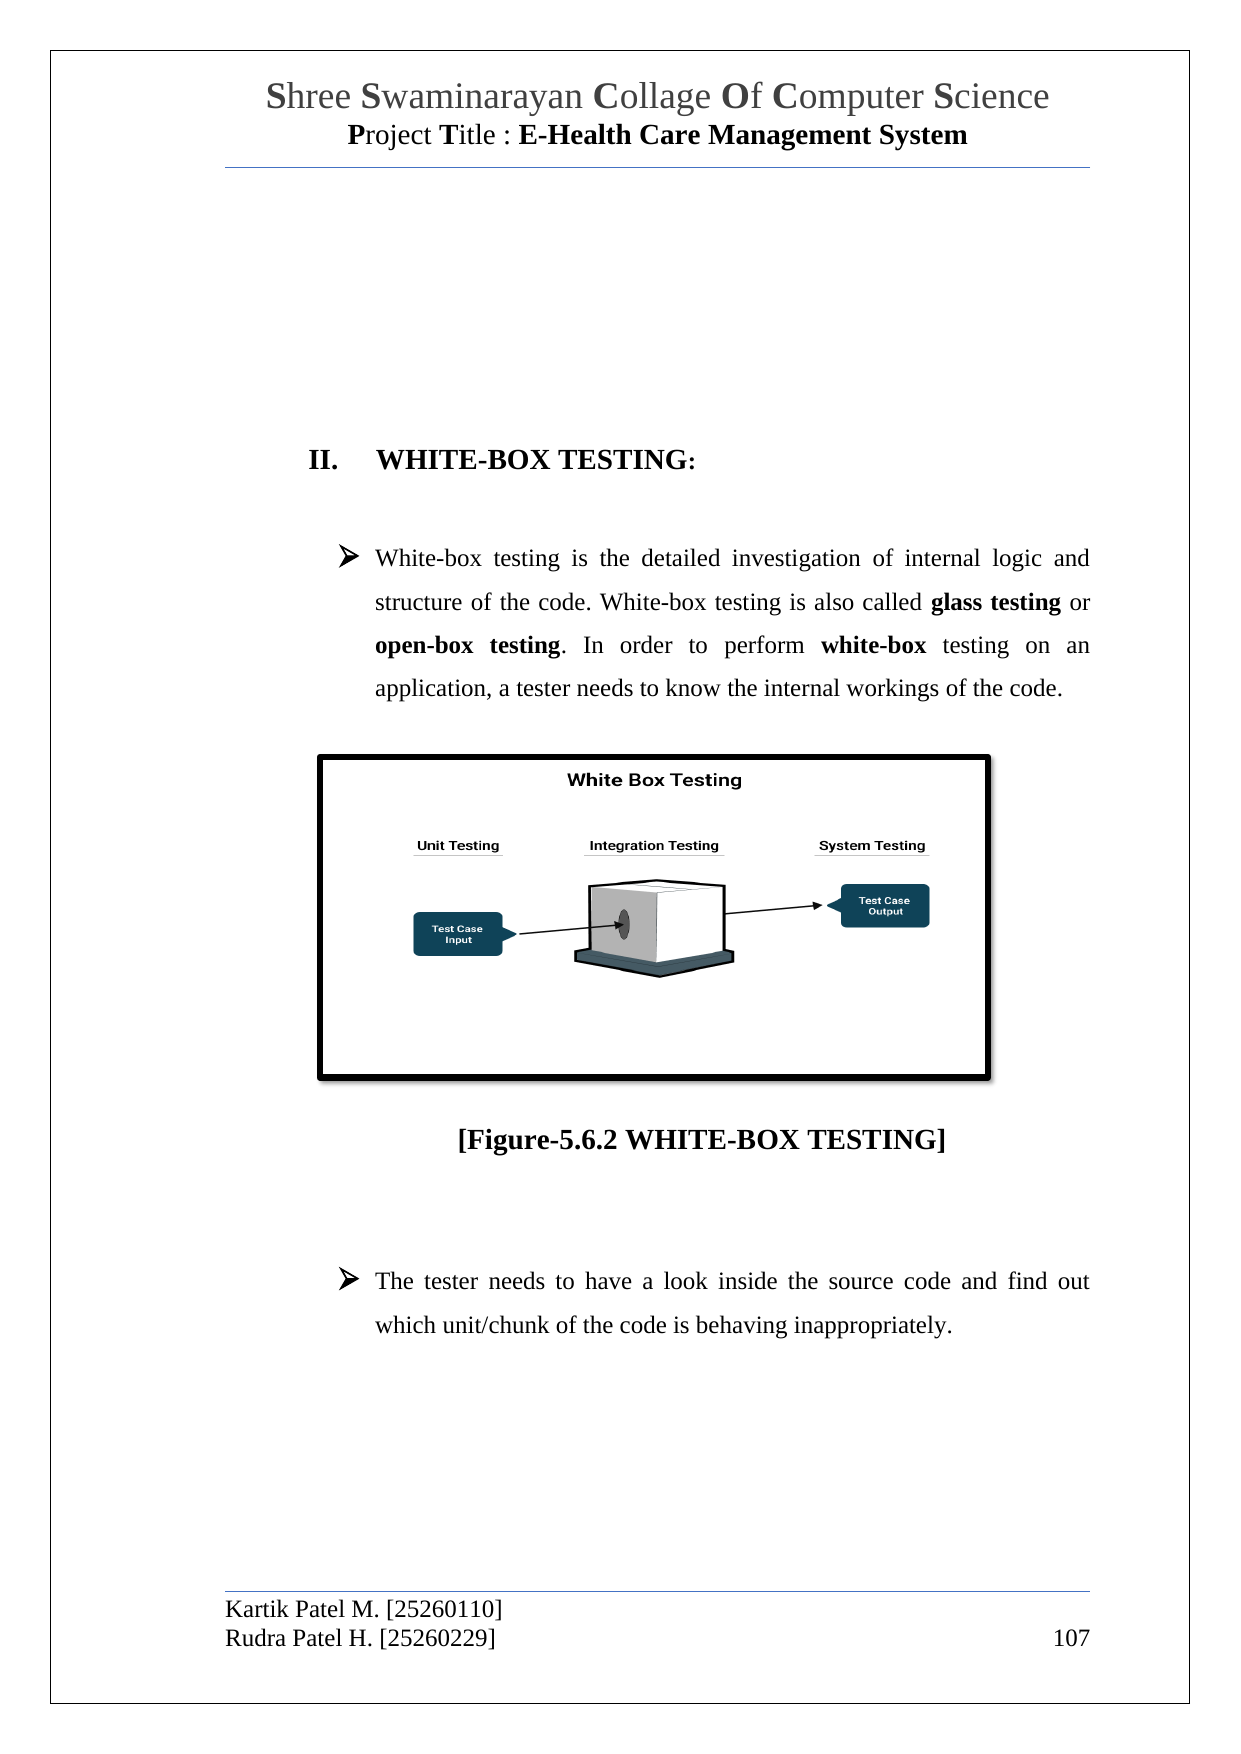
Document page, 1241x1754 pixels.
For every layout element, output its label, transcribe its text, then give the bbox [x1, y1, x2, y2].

picture [316, 753, 999, 1089]
list The tester needs to have a look inside the source code and find out which unit/chunk of the code is behaving inappropriately. [337, 1266, 1090, 1338]
list WHITE-BOX TESTING: [338, 442, 1090, 476]
list White-box testing is the detailed investigation of internal logic and structure of the code. White-box testing is also called glass testing or open-box testing. In order to perform white-box testing on an application, a tester needs to know the internal workings of the code. [337, 543, 1090, 702]
list [Figure-5.6.2 WHITE-BOX TESTING] [450, 767, 1090, 1156]
